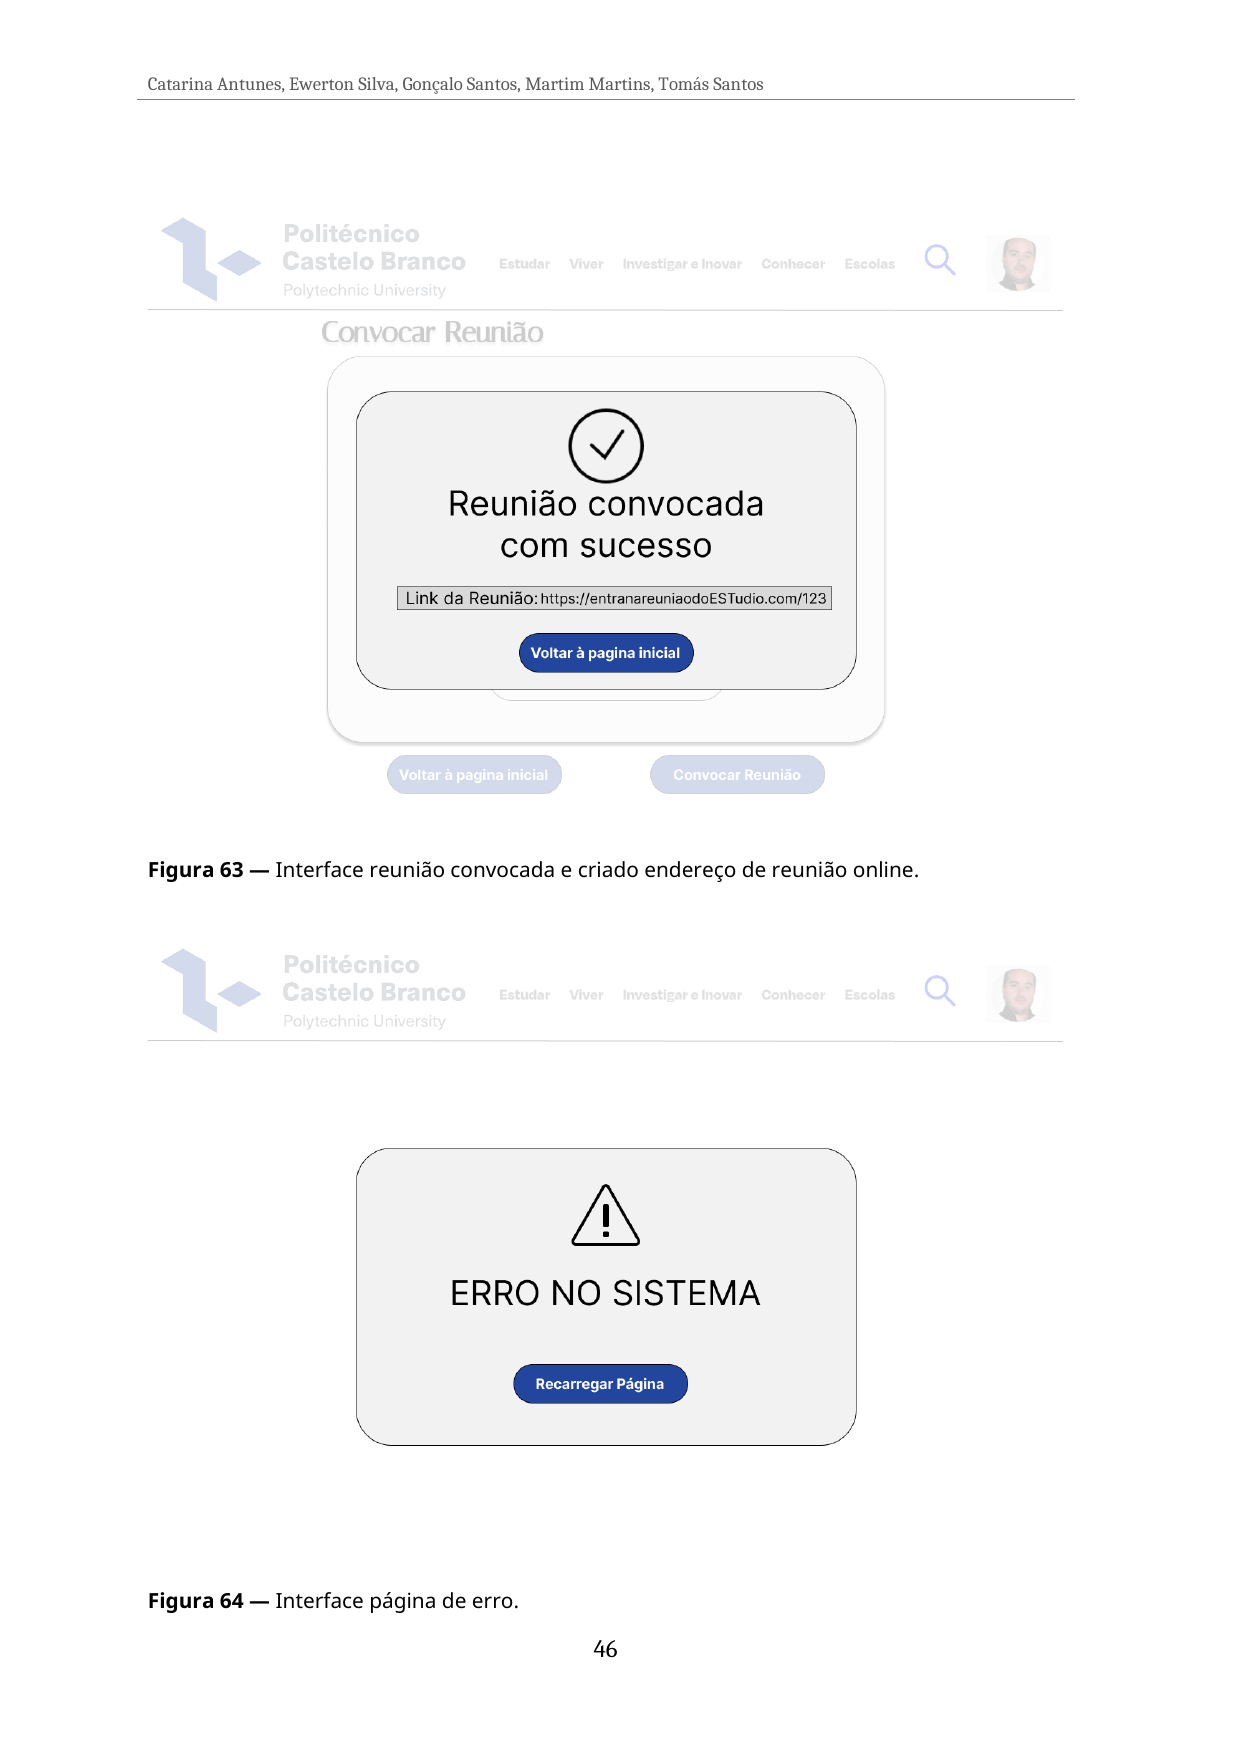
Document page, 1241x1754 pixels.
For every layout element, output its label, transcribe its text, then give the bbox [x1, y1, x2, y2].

text Figura 64 — Interface página de erro. [148, 1586, 1063, 1614]
picture [147, 941, 1063, 1537]
picture [147, 210, 1063, 806]
text Figura 63 — Interface reunião convocada e criado endereço de reunião online. [148, 855, 1063, 883]
